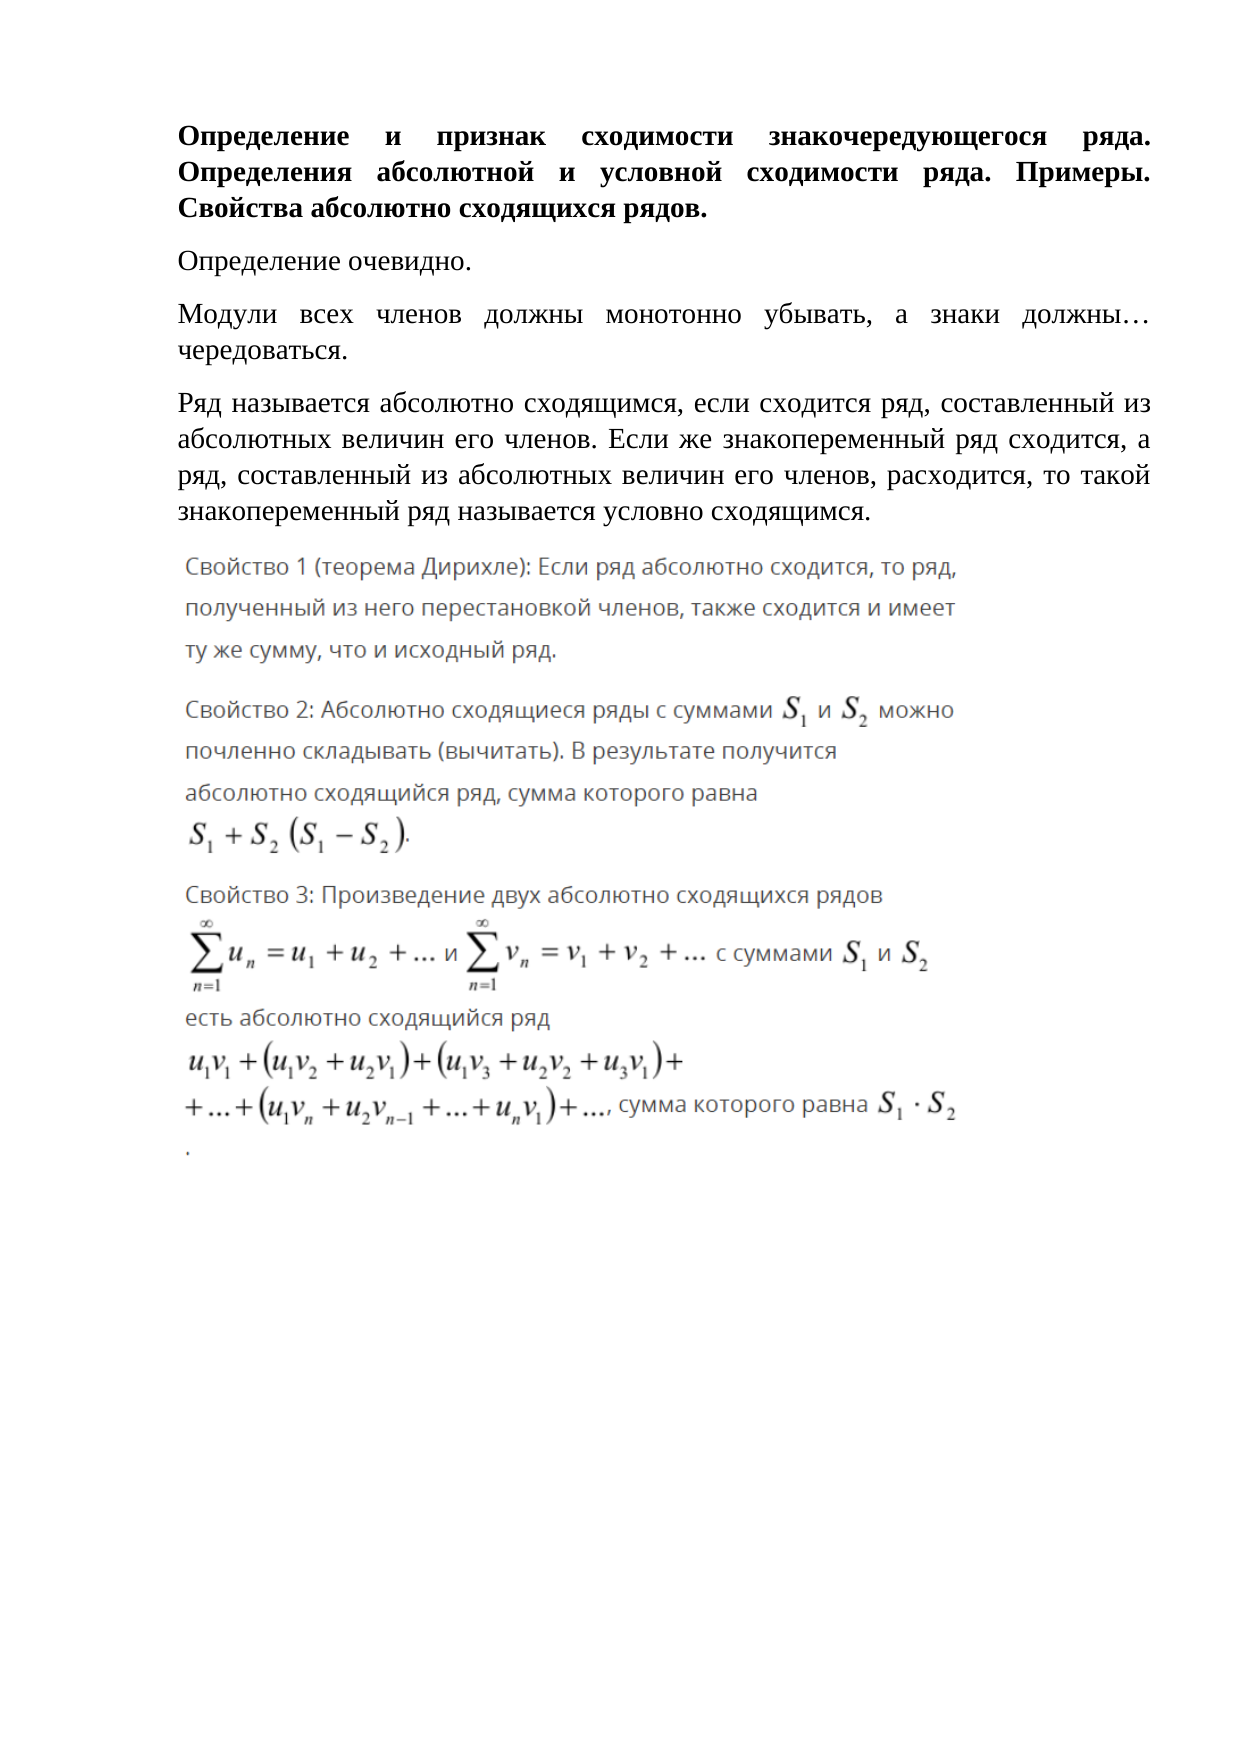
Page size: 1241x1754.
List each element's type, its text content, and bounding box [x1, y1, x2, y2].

text Определение очевидно. [177, 243, 1152, 277]
text Ряд называется абсолютно сходящимся, если сходится ряд, составленный из абсолютных величин его членов. Если же знакопеременный ряд сходится, а ряд, составленный из абсолютных величин его членов, расходится, то такой знакопеременный ряд называется условно сходящимся. [177, 385, 1152, 527]
text Определение и признак сходимости знакочередующегося ряда. Определения абсолютной и условной сходимости ряда. Примеры. Свойства абсолютно сходящихся рядов. [177, 118, 1152, 224]
text Модули всех членов должны монотонно убывать, а знаки должны… чередоваться. [177, 296, 1152, 366]
picture [177, 546, 981, 1175]
